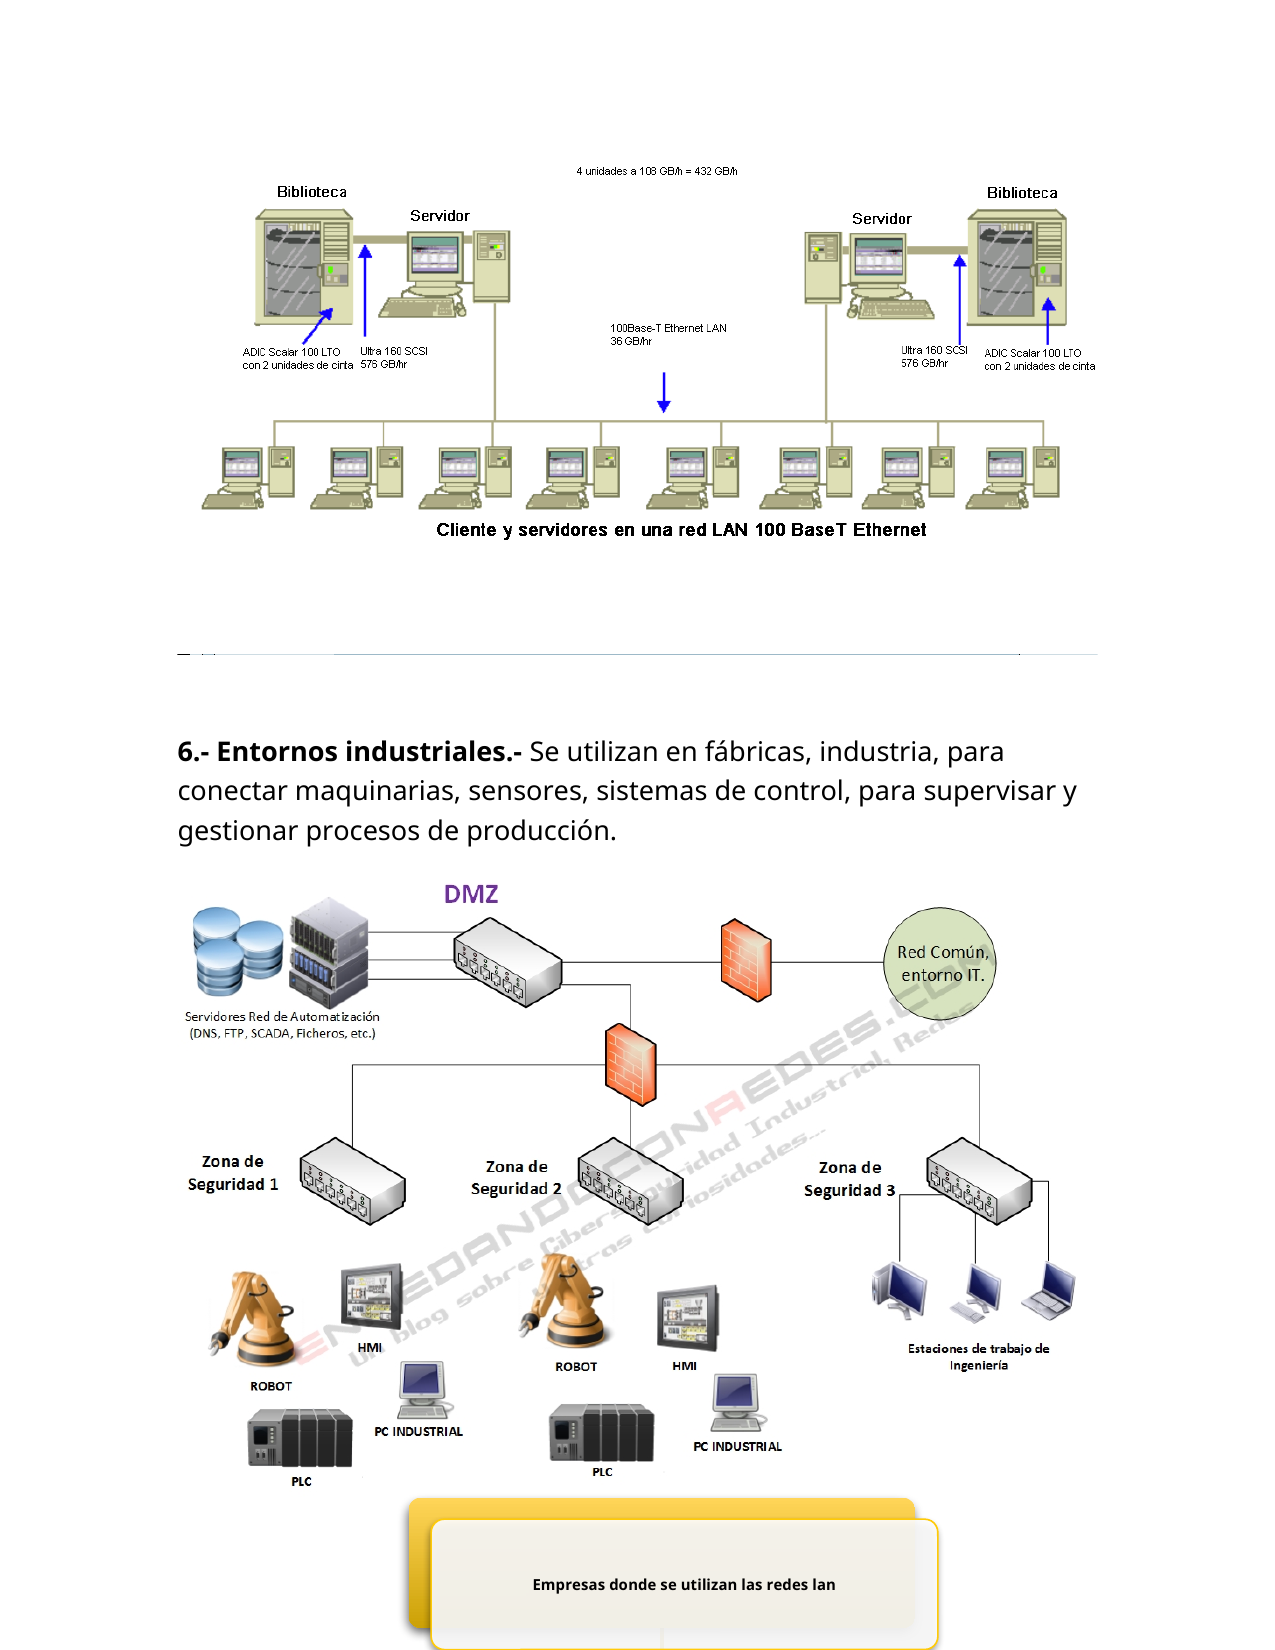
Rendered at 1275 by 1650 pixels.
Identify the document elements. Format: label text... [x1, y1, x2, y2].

picture [177, 868, 1098, 1497]
picture [177, 147, 1098, 657]
text 6.- Entornos industriales.- Se utilizan en fábricas, industria, para conectar maquinarias, sensores, sistemas de control, para supervisar y gestionar procesos de producción. [177, 732, 1098, 848]
